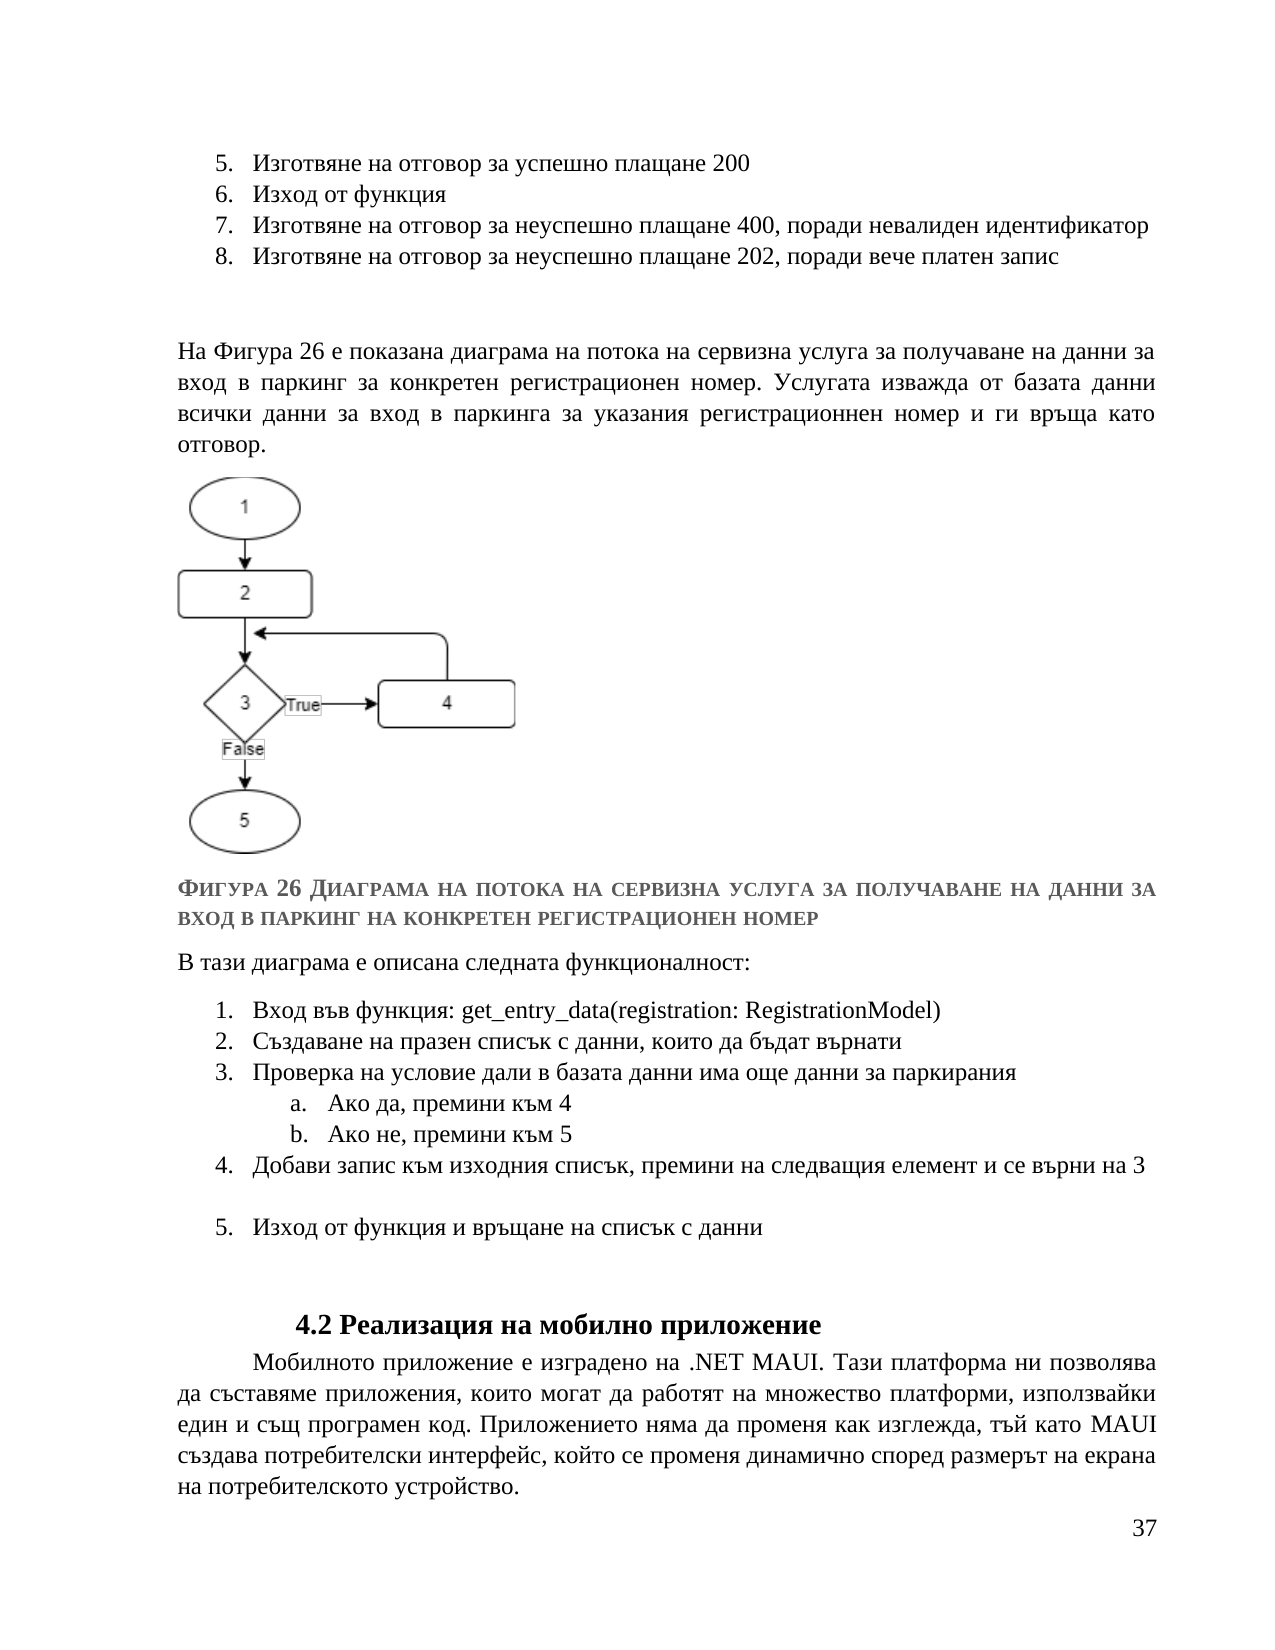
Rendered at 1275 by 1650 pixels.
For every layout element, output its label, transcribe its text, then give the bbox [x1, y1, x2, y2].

subtitle 4.2 Реализация на мобилно приложение [295, 1307, 1157, 1341]
list Проверка на условие дали в базата данни има още данни за паркирания [215, 1057, 1157, 1086]
list Вход във функция: get_entry_data(registration: RegistrationModel) [215, 995, 1157, 1023]
list Изготвяне на отговор за успешно плащане 200 [215, 148, 1157, 176]
list Изход от функция и връщане на списък с данни [215, 1212, 1157, 1241]
list Създаване на празен списък с данни, които да бъдат върнати [215, 1026, 1157, 1054]
list Изготвяне на отговор за неуспешно плащане 202, поради вече платен запис [215, 241, 1157, 269]
list Ако да, премини към 4 [290, 1088, 1157, 1117]
picture [177, 477, 516, 854]
list Ако не, премини към 5 [290, 1119, 1157, 1148]
text На Фигура 26 е показана диаграма на потока на сервизна услуга за получаване на данни за вход в паркинг за конкретен регистрационен номер. Услугата изважда от базата данни всички данни за вход в паркинга за указания регистрационнен номер и ги връща като отговор. [177, 336, 1157, 458]
text Мобилното приложение е изградено на .NET MAUI. Тази платформа ни позволява да съставяме приложения, които могат да работят на множество платформи, използвайки един и същ програмен код. Приложението няма да променя как изглежда, тъй като MAUI създава потребителски интерфейс, който се променя динамично според размерът на екрана на потребителското устройство. [177, 1347, 1157, 1500]
list Изготвяне на отговор за неуспешно плащане 400, поради невалиден идентификатор [215, 210, 1157, 238]
list Добави запис към изходния списък, премини на следващия елемент и се върни на 3 [215, 1150, 1157, 1179]
text В тази диаграма е описана следната функционалност: [177, 947, 1157, 976]
list Изход от функция [215, 179, 1157, 207]
text Фигура 26 Диаграма на потока на сервизна услуга за получаване на данни за вход в паркинг на конкретен регистрационен номер [177, 873, 1157, 930]
